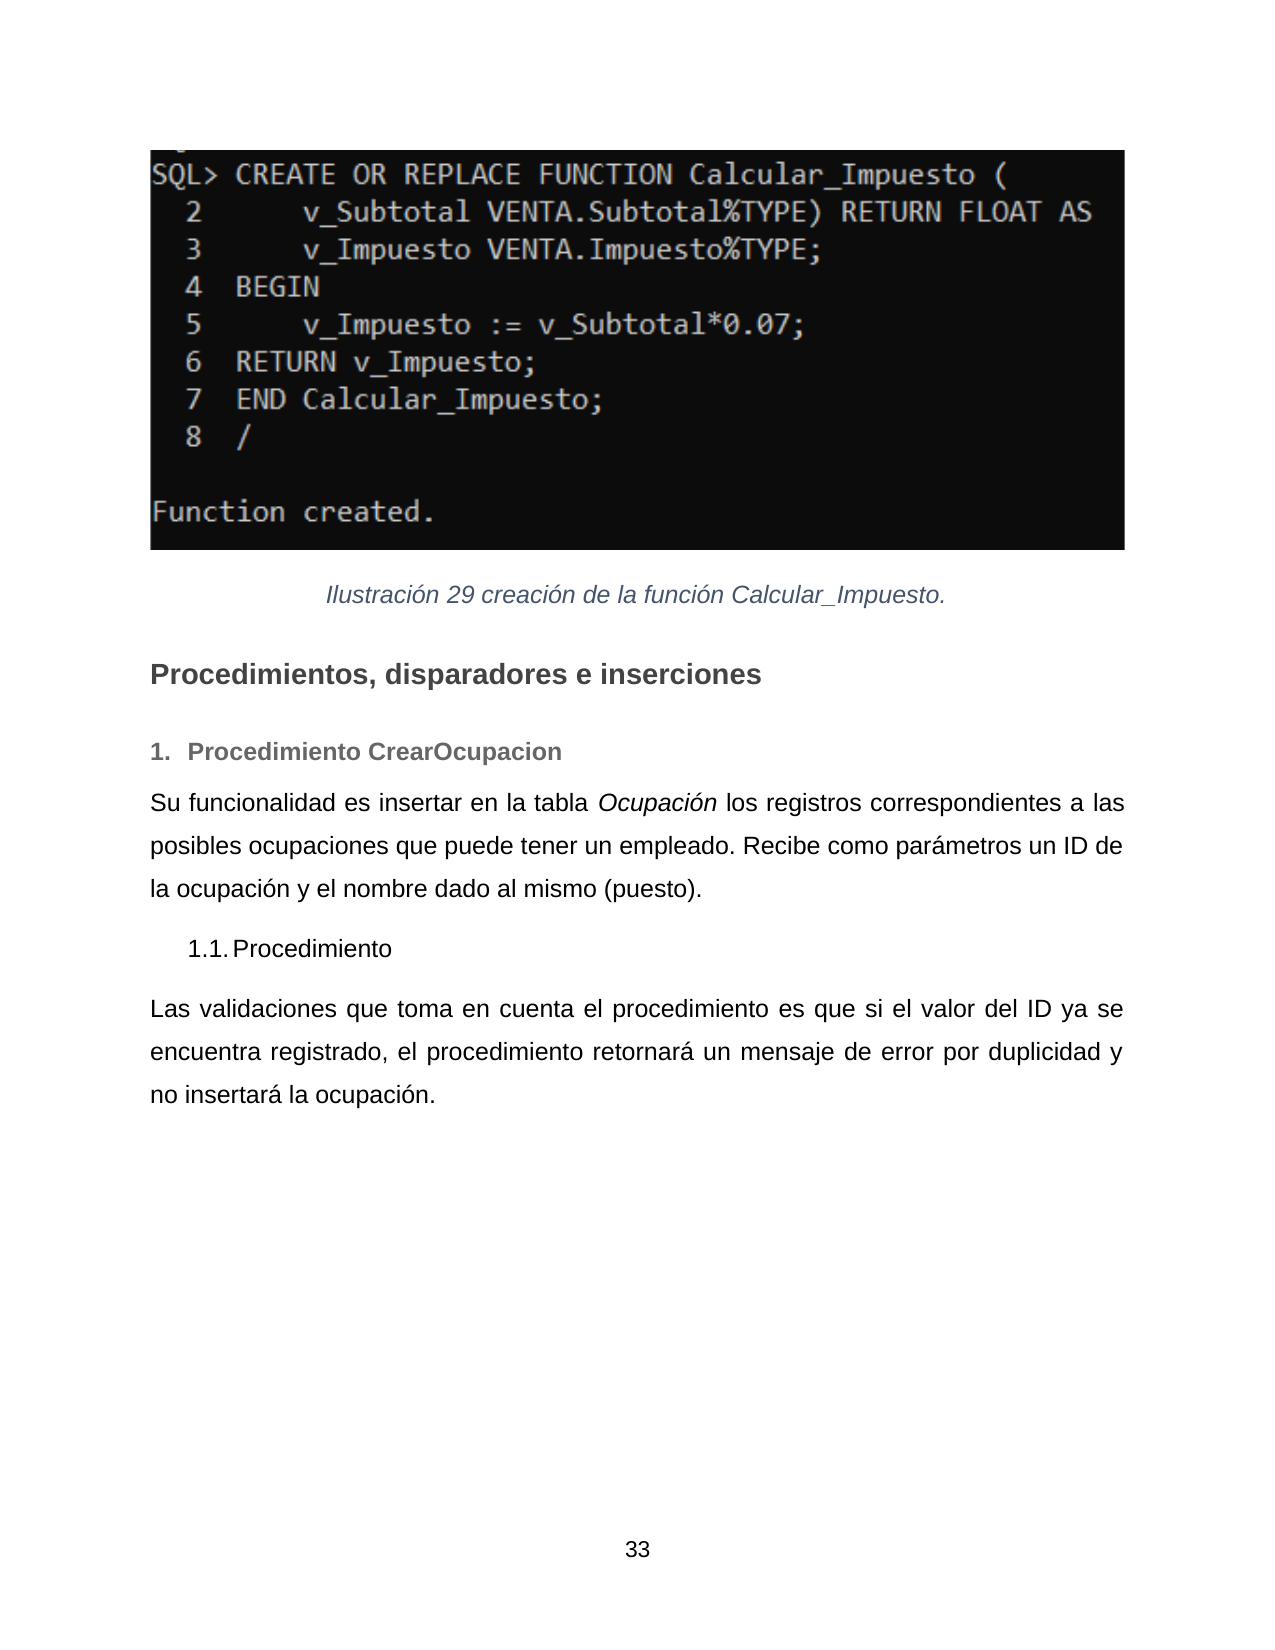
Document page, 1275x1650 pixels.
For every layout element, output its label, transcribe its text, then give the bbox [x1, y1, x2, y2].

text Ilustración 29 creación de la función Calcular_Impuesto. [150, 581, 1125, 609]
subtitle Procedimiento CrearOcupacion [150, 736, 1125, 765]
text Las validaciones que toma en cuenta el procedimiento es que si el valor del ID ya se encuentra registrado, el procedimiento retornará un mensaje de error por duplicidad y no insertará la ocupación. [150, 994, 1125, 1109]
picture [150, 150, 1125, 550]
list Procedimiento [187, 934, 1125, 963]
text Su funcionalidad es insertar en la tabla Ocupación los registros correspondientes a las posibles ocupaciones que puede tener un empleado. Recibe como parámetros un ID de la ocupación y el nombre dado al mismo (puesto). [150, 788, 1125, 903]
subtitle Procedimientos, disparadores e inserciones [150, 657, 1125, 691]
